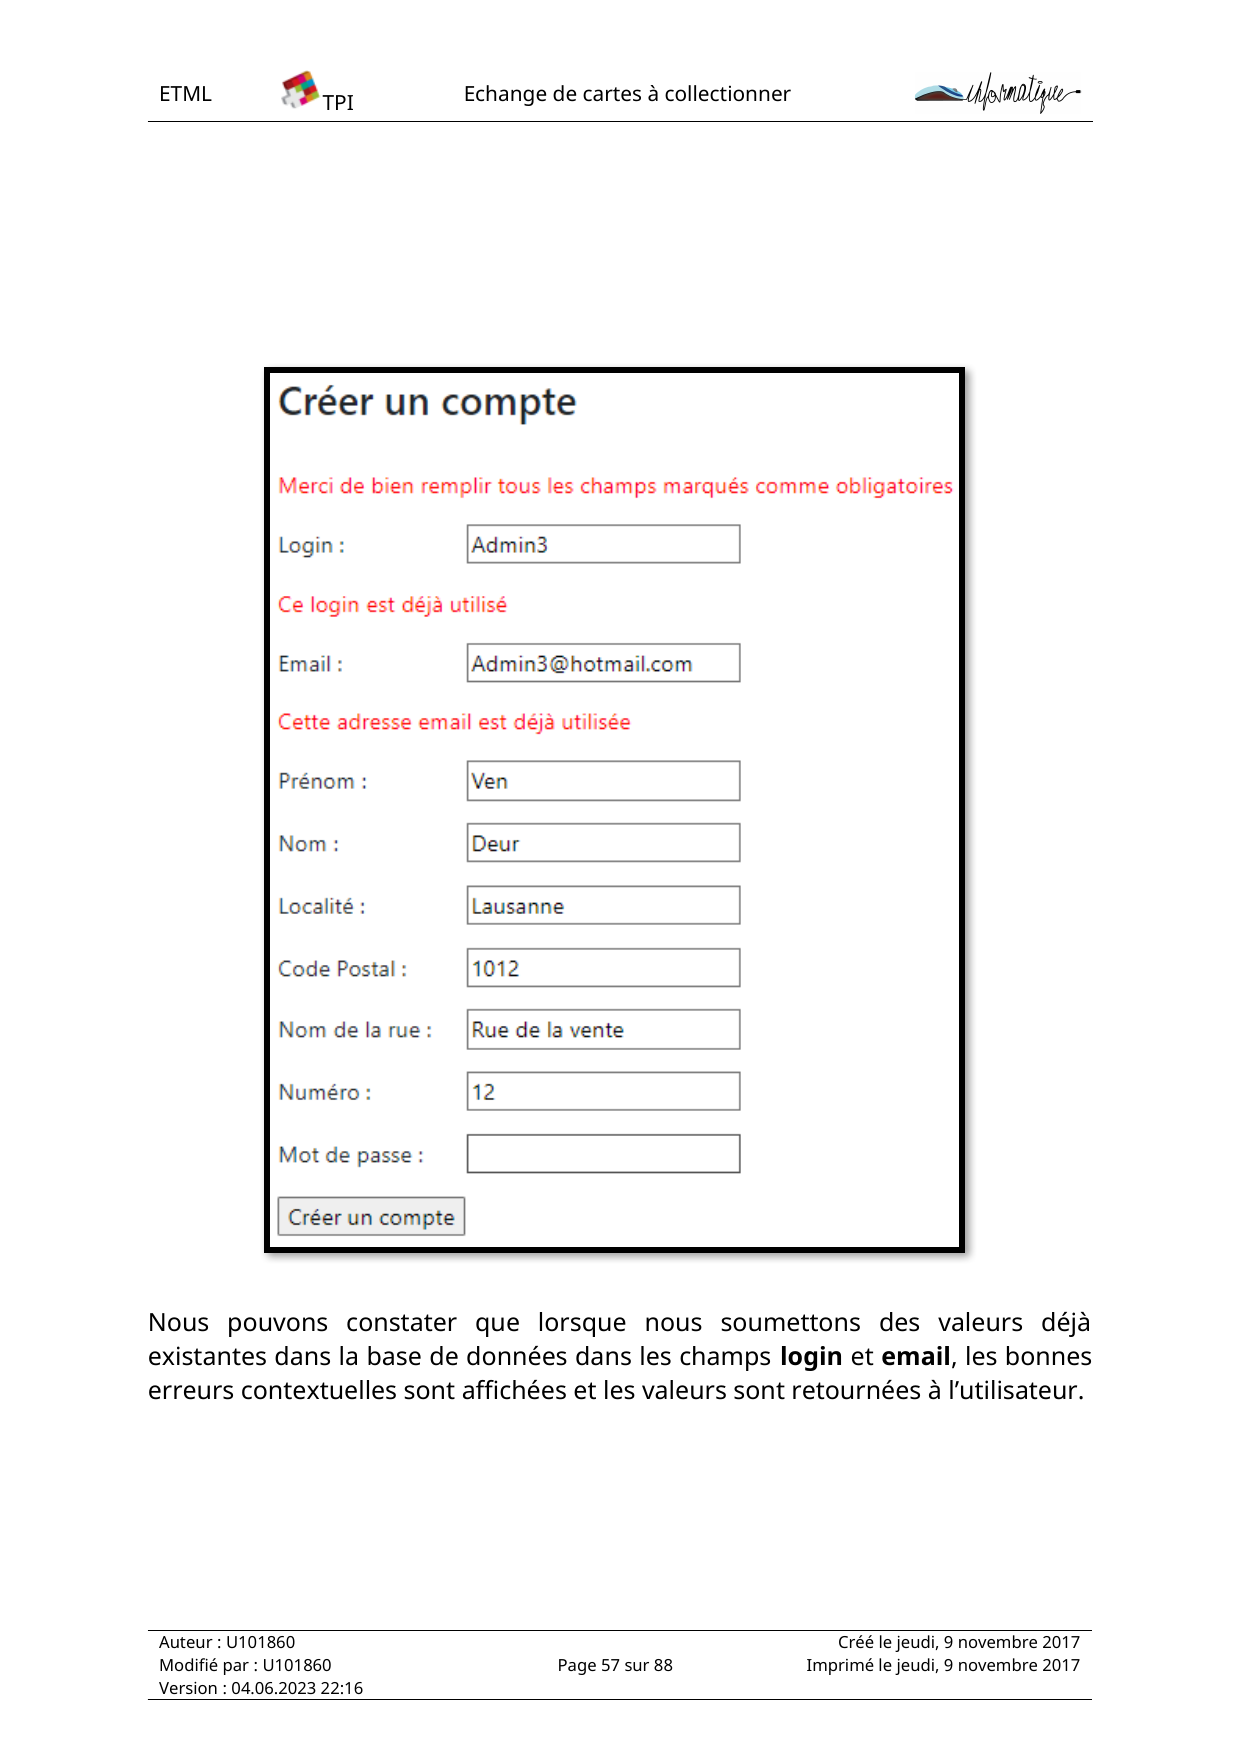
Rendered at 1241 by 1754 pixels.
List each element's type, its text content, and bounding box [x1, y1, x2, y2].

picture [276, 69, 323, 111]
text Nous pouvons constater que lorsque nous soumettons des valeurs déjà existantes dans la base de données dans les champs login et email, les bonnes erreurs contextuelles sont affichées et les valeurs sont retournées à l’utilisateur. [148, 1304, 1092, 1406]
picture [270, 373, 959, 1247]
